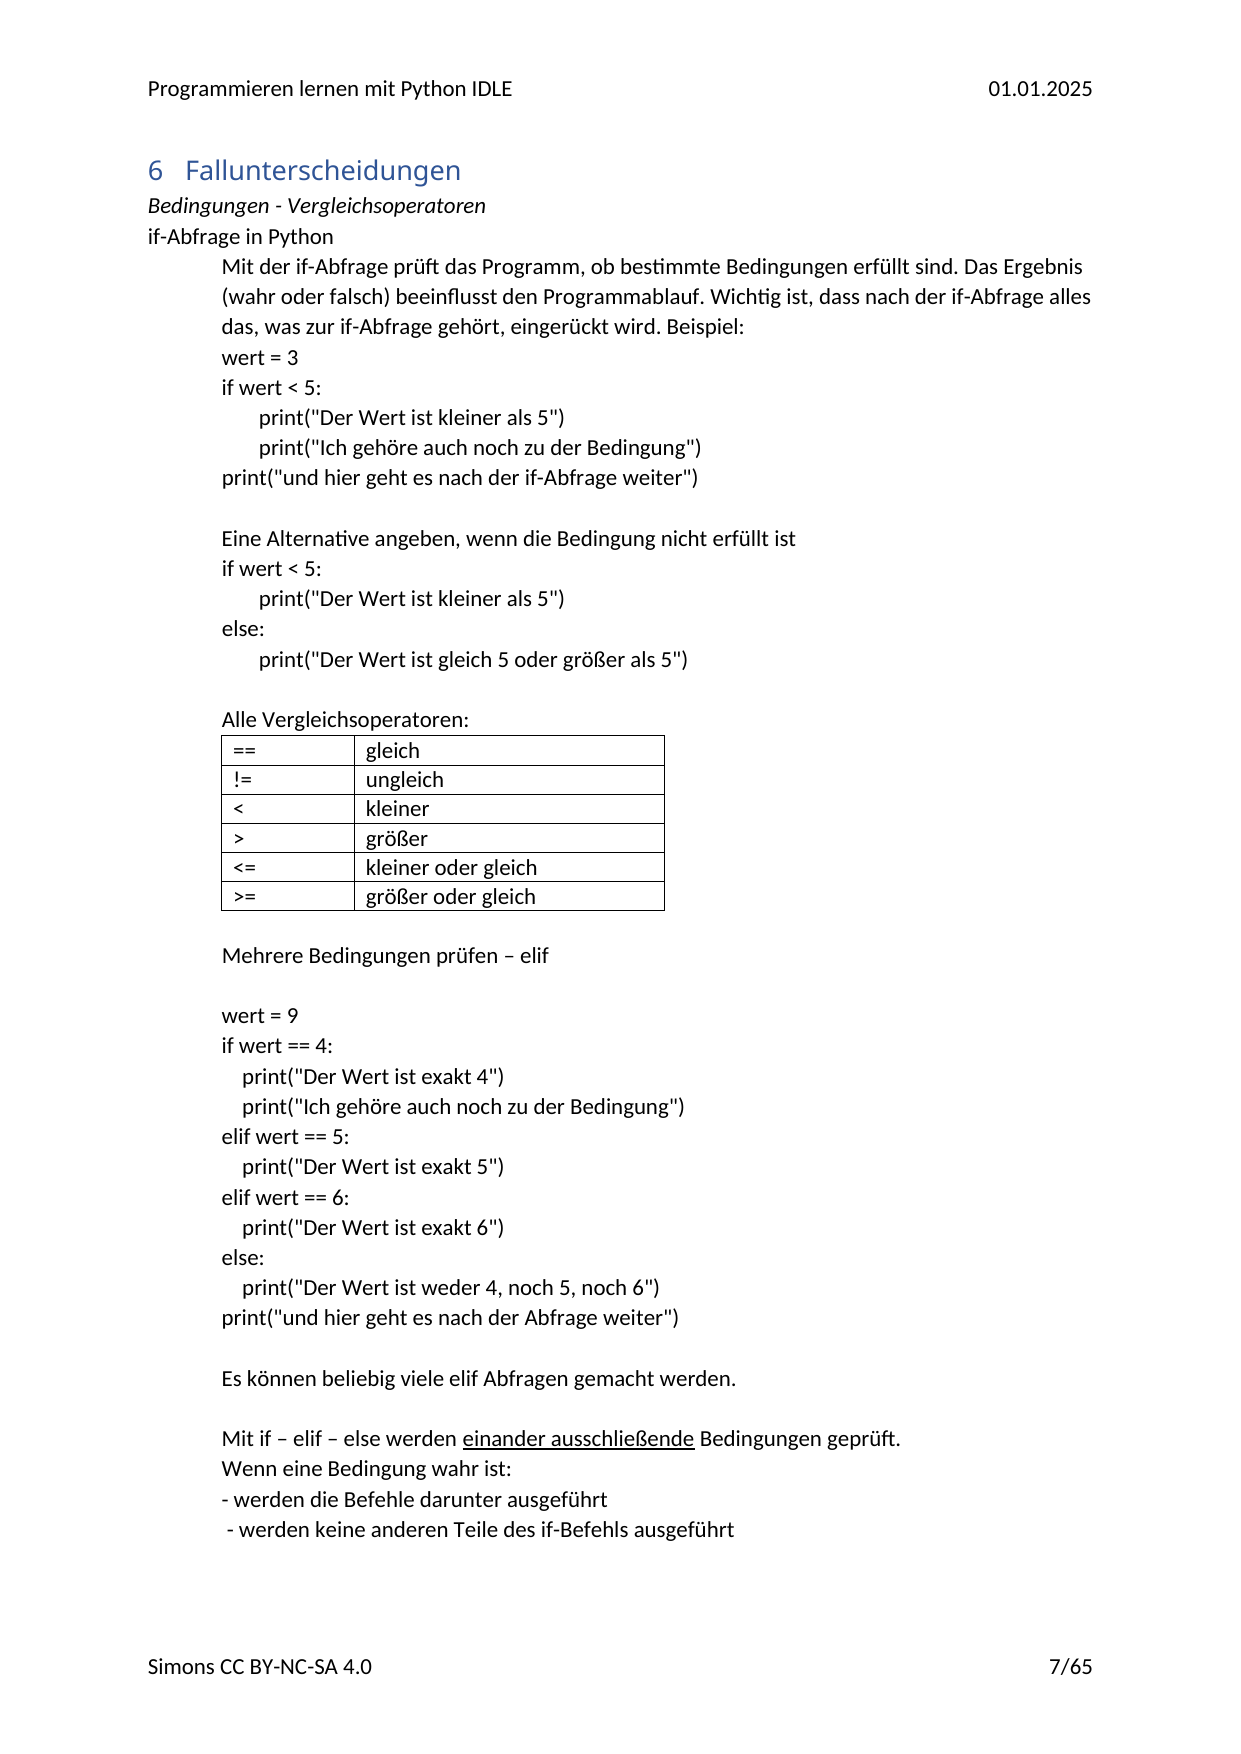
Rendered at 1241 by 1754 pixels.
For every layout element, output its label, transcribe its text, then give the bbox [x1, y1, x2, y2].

table_cell > [222, 824, 354, 852]
text print("und hier geht es nach der Abfrage weiter") [148, 1303, 1092, 1332]
text print("Der Wert ist gleich 5 oder größer als 5") [185, 645, 1092, 673]
text else: [148, 1243, 1092, 1271]
table_cell kleiner [355, 795, 664, 823]
text if wert < 5: [148, 373, 1092, 401]
table_cell < [222, 795, 354, 823]
text - werden keine anderen Teile des if-Befehls ausgeführt [148, 1515, 1092, 1543]
text if wert < 5: [148, 554, 1092, 582]
table_header == [222, 736, 354, 764]
table_cell >= [222, 882, 354, 910]
table_cell <= [222, 853, 354, 881]
text wert = 9 [148, 1001, 1092, 1029]
text print("Der Wert ist kleiner als 5") [185, 584, 1092, 612]
text print("Der Wert ist weder 4, noch 5, noch 6") [148, 1273, 1092, 1301]
text print("Ich gehöre auch noch zu der Bedingung") [148, 1092, 1092, 1120]
text Es können beliebig viele elif Abfragen gemacht werden. [148, 1364, 1092, 1392]
text else: [148, 614, 1092, 643]
text print("und hier geht es nach der if-Abfrage weiter") [148, 463, 1092, 492]
text - werden die Befehle darunter ausgeführt [148, 1485, 1092, 1513]
table_cell != [222, 766, 354, 793]
table_cell kleiner oder gleich [355, 853, 664, 881]
table_header gleich [355, 736, 664, 764]
text Mit if – elif – else werden einander ausschließende Bedingungen geprüft. [148, 1424, 1092, 1452]
table_cell größer [355, 824, 664, 852]
text print("Der Wert ist kleiner als 5") [185, 403, 1092, 431]
text elif wert == 6: [148, 1183, 1092, 1211]
text wert = 3 [148, 343, 1092, 371]
text Mit der if-Abfrage prüft das Programm, ob bestimmte Bedingungen erfüllt sind. Das Ergebnis (wahr oder falsch) beeinflusst den Programmablauf. Wichtig ist, dass nach der if-Abfrage alles das, was zur if-Abfrage gehört, eingerückt wird. Beispiel: [221, 252, 1092, 341]
text if wert == 4: [148, 1032, 1092, 1060]
text Mehrere Bedingungen prüfen – elif [148, 941, 1092, 969]
table_cell größer oder gleich [355, 882, 664, 910]
subtitle Fallunterscheidungen [148, 152, 1092, 189]
text Alle Vergleichsoperatoren: [148, 705, 1092, 733]
text Bedingungen - Vergleichsoperatoren [148, 192, 1092, 220]
table_cell ungleich [355, 766, 664, 793]
text Eine Alternative angeben, wenn die Bedingung nicht erfüllt ist [148, 524, 1092, 552]
text print("Ich gehöre auch noch zu der Bedingung") [185, 433, 1092, 461]
text print("Der Wert ist exakt 5") [148, 1152, 1092, 1181]
text print("Der Wert ist exakt 4") [148, 1062, 1092, 1090]
text elif wert == 5: [148, 1122, 1092, 1150]
text if-Abfrage in Python [148, 222, 1092, 250]
text print("Der Wert ist exakt 6") [148, 1213, 1092, 1241]
text Wenn eine Bedingung wahr ist: [148, 1454, 1092, 1483]
